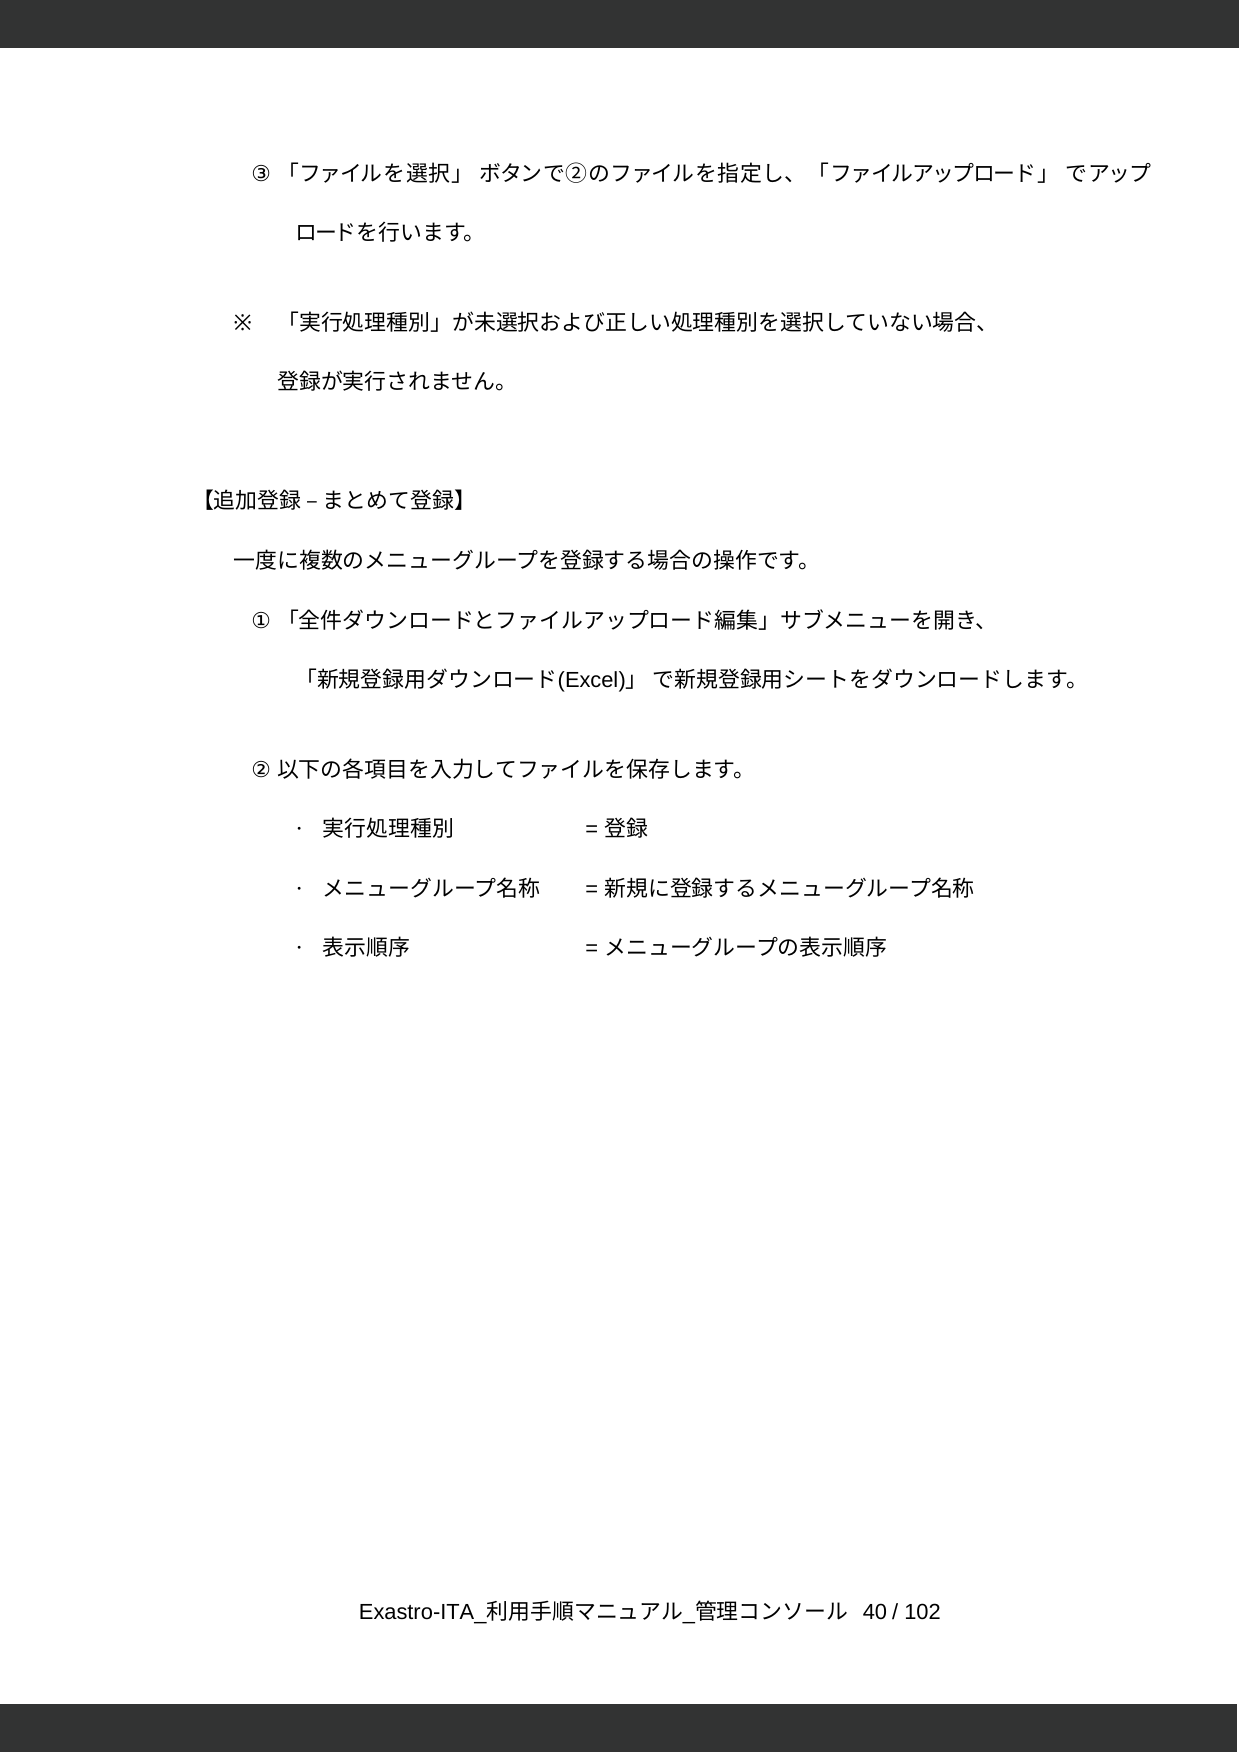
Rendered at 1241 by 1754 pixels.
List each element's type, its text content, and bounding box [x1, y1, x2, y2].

subtitle 「ファイルを選択」 ボタンで②のファイルを指定し、「ファイルアップロード」 でアップロードを行います。 [251, 142, 1152, 261]
subtitle 以下の各項目を入力してファイルを保存します。 [251, 738, 1152, 797]
picture [0, 1704, 1237, 1752]
list 表示順序 = メニューグループの表示順序 [295, 916, 1152, 976]
list 実行処理種別 = 登録 [295, 797, 1152, 857]
list メニューグループ名称 = 新規に登録するメニューグループ名称 [295, 857, 1152, 916]
list 登録が実行されません。 [277, 350, 1152, 410]
text 【追加登録 – まとめて登録】 [192, 469, 1152, 529]
list 一度に複数のメニューグループを登録する場合の操作です。 [233, 529, 1152, 589]
subtitle 「全件ダウンロードとファイルアップロード編集」サブメニューを開き、 「新規登録用ダウンロード(Excel)」 で新規登録用シートをダウンロードします。 [251, 589, 1152, 708]
list 「実行処理種別」が未選択および正しい処理種別を選択していない場合、 [233, 291, 1152, 350]
picture [0, 0, 1239, 48]
